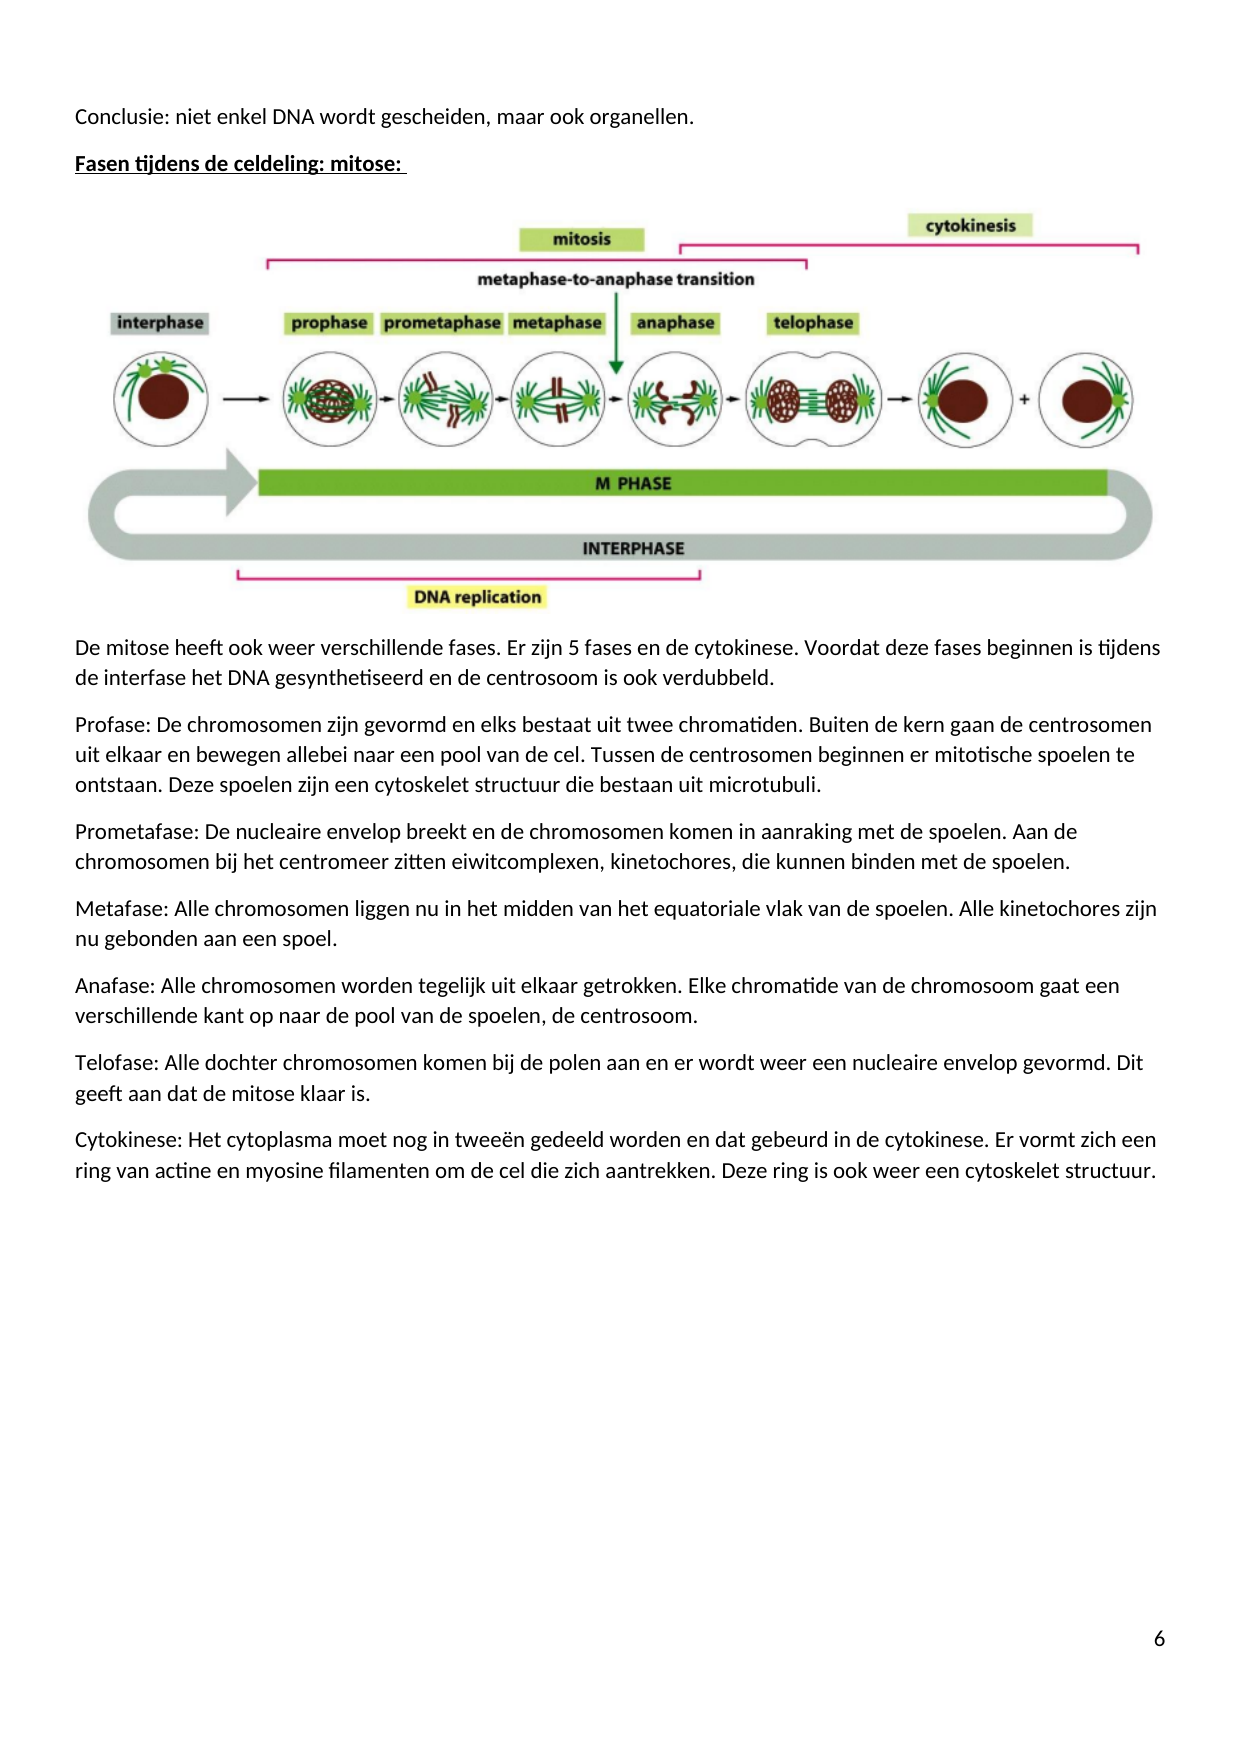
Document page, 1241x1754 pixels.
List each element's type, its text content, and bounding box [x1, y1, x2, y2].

text Telofase: Alle dochter chromosomen komen bij de polen aan en er wordt weer een nucleaire envelop gevormd. Dit geeft aan dat de mitose klaar is. [75, 1048, 1165, 1107]
text Metafase: Alle chromosomen liggen nu in het midden van het equatoriale vlak van de spoelen. Alle kinetochores zijn nu gebonden aan een spoel. [75, 894, 1165, 953]
text Anafase: Alle chromosomen worden tegelijk uit elkaar getrokken. Elke chromatide van de chromosoom gaat een verschillende kant op naar de pool van de spoelen, de centrosoom. [75, 971, 1165, 1030]
picture [75, 195, 1166, 614]
text Prometafase: De nucleaire envelop breekt en de chromosomen komen in aanraking met de spoelen. Aan de chromosomen bij het centromeer zitten eiwitcomplexen, kinetochores, die kunnen binden met de spoelen. [75, 817, 1165, 876]
text Profase: De chromosomen zijn gevormd en elks bestaat uit twee chromatiden. Buiten de kern gaan de centrosomen uit elkaar en bewegen allebei naar een pool van de cel. Tussen de centrosomen beginnen er mitotische spoelen te ontstaan. Deze spoelen zijn een cytoskelet structuur die bestaan uit microtubuli. [75, 710, 1165, 798]
text Conclusie: niet enkel DNA wordt gescheiden, maar ook organellen. [75, 102, 1165, 130]
text Fasen tijdens de celdeling: mitose: [75, 149, 1165, 177]
text Cytokinese: Het cytoplasma moet nog in tweeën gedeeld worden en dat gebeurd in de cytokinese. Er vormt zich een ring van actine en myosine filamenten om de cel die zich aantrekken. Deze ring is ook weer een cytoskelet structuur. [75, 1126, 1165, 1184]
text De mitose heeft ook weer verschillende fases. Er zijn 5 fases en de cytokinese. Voordat deze fases beginnen is tijdens de interfase het DNA gesynthetiseerd en de centrosoom is ook verdubbeld. [75, 633, 1165, 691]
